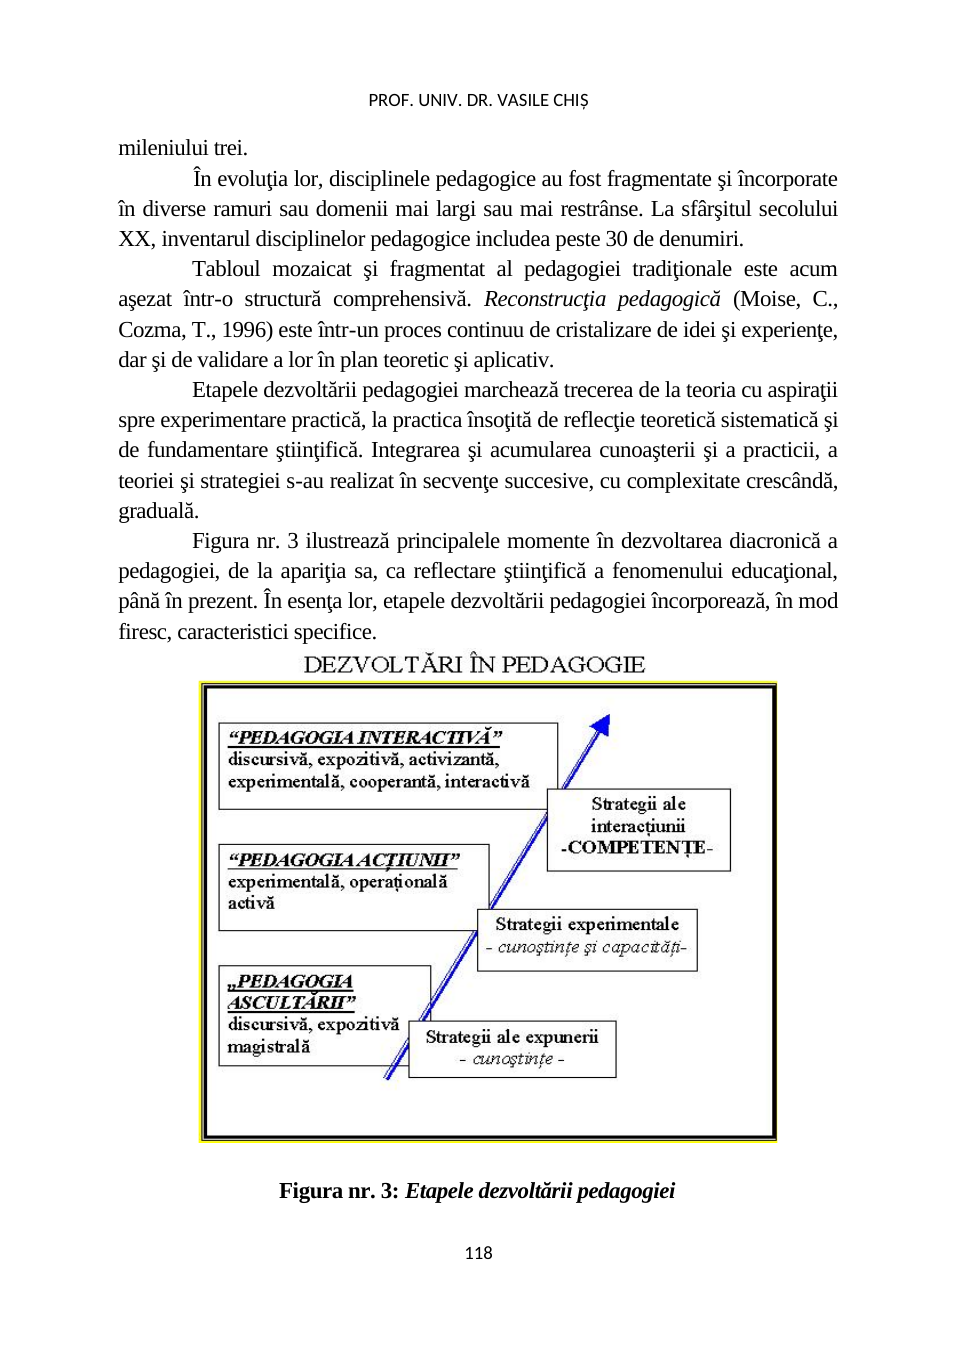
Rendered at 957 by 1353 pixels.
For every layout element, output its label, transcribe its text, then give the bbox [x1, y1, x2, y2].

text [118, 134, 838, 161]
picture [198, 648, 778, 1143]
text Figura nr. 3 ilustrează principalele momente în dezvoltarea diacronică a pedagogiei, de la apariţia sa, ca reflectare ştiinţifică a fenomenului educaţional, până în prezent. În esenţa lor, etapele dezvoltării pedagogiei încorporează, în mod firesc, caracteristici specifice. [118, 527, 838, 644]
text Etapele dezvoltării pedagogiei marchează trecerea de la teoria cu aspiraţii spre experimentare practică, la practica însoţită de reflecţie teoretică sistematică şi de fundamentare ştiinţifică. Integrarea şi acumularea cunoaşterii şi a practicii, a teoriei şi strategiei s-au realizat în secvenţe succesive, cu complexitate crescândă, graduală. [118, 376, 838, 523]
text Figura nr. 3: Etapele dezvoltării pedagogiei [118, 1177, 838, 1204]
text În evoluţia lor, disciplinele pedagogice au fost fragmentate şi încorporate în diverse ramuri sau domenii mai largi sau mai restrânse. La sfârşitul secolului xx, inventarul disciplinelor pedagogice includea peste 30 de denumiri. [118, 165, 838, 251]
text Tabloul mozaicat şi fragmentat al pedagogiei tradiţionale este acum aşezat într-o structură comprehensivă. Reconstrucţia pedagogică (Moise, C., Cozma, T., 1996) este într-un proces continuu de cristalizare de idei şi experienţe, dar şi de validare a lor în plan teoretic şi aplicativ. [118, 255, 838, 372]
